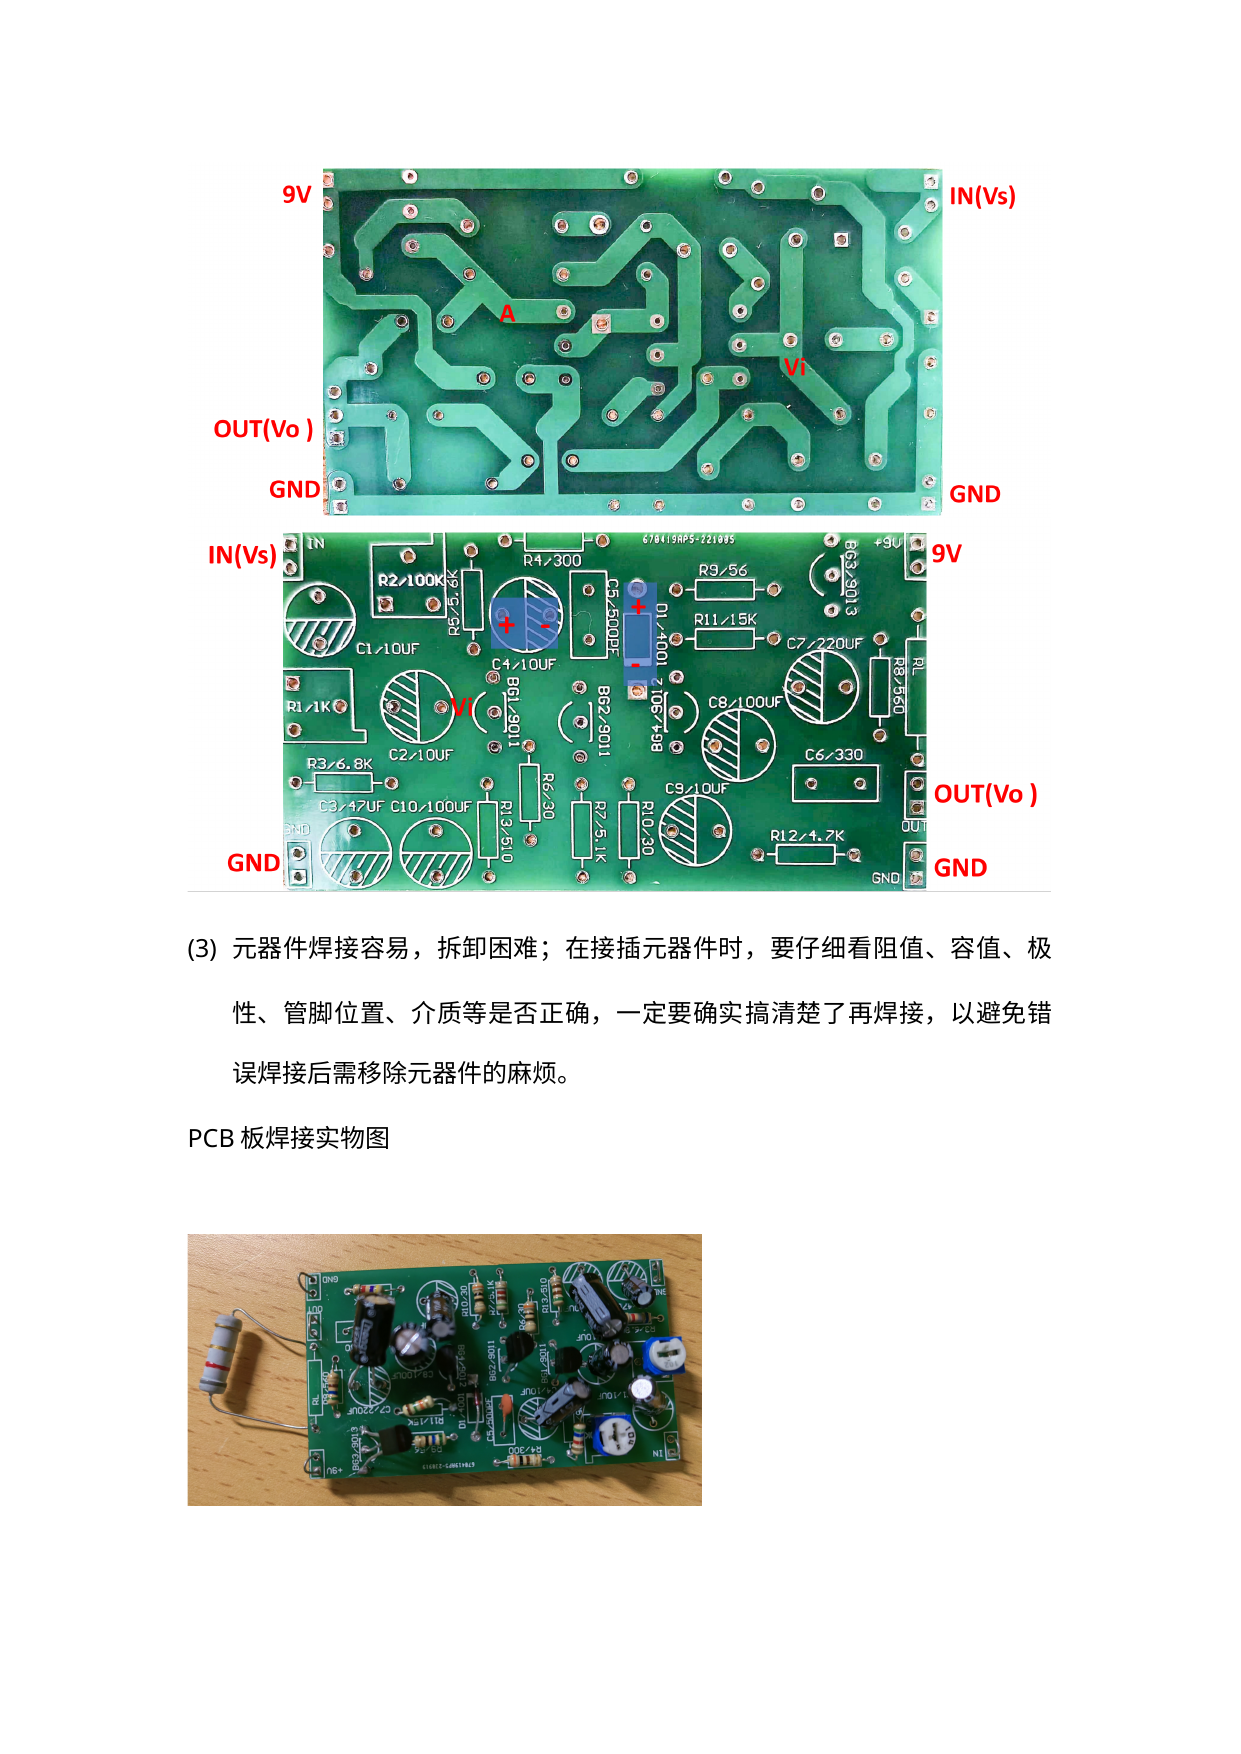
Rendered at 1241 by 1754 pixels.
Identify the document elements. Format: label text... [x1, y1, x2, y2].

picture [187, 162, 1052, 518]
picture [187, 519, 1051, 892]
text PCB板焊接实物图 [187, 1104, 1053, 1169]
list 元器件焊接容易，拆卸困难；在接插元器件时，要仔细看阻值、容值、极性、管脚位置、介质等是否正确，一定要确实搞清楚了再焊接，以避免错误焊接后需移除元器件的麻烦。 [187, 909, 1053, 1104]
picture [187, 1234, 702, 1506]
